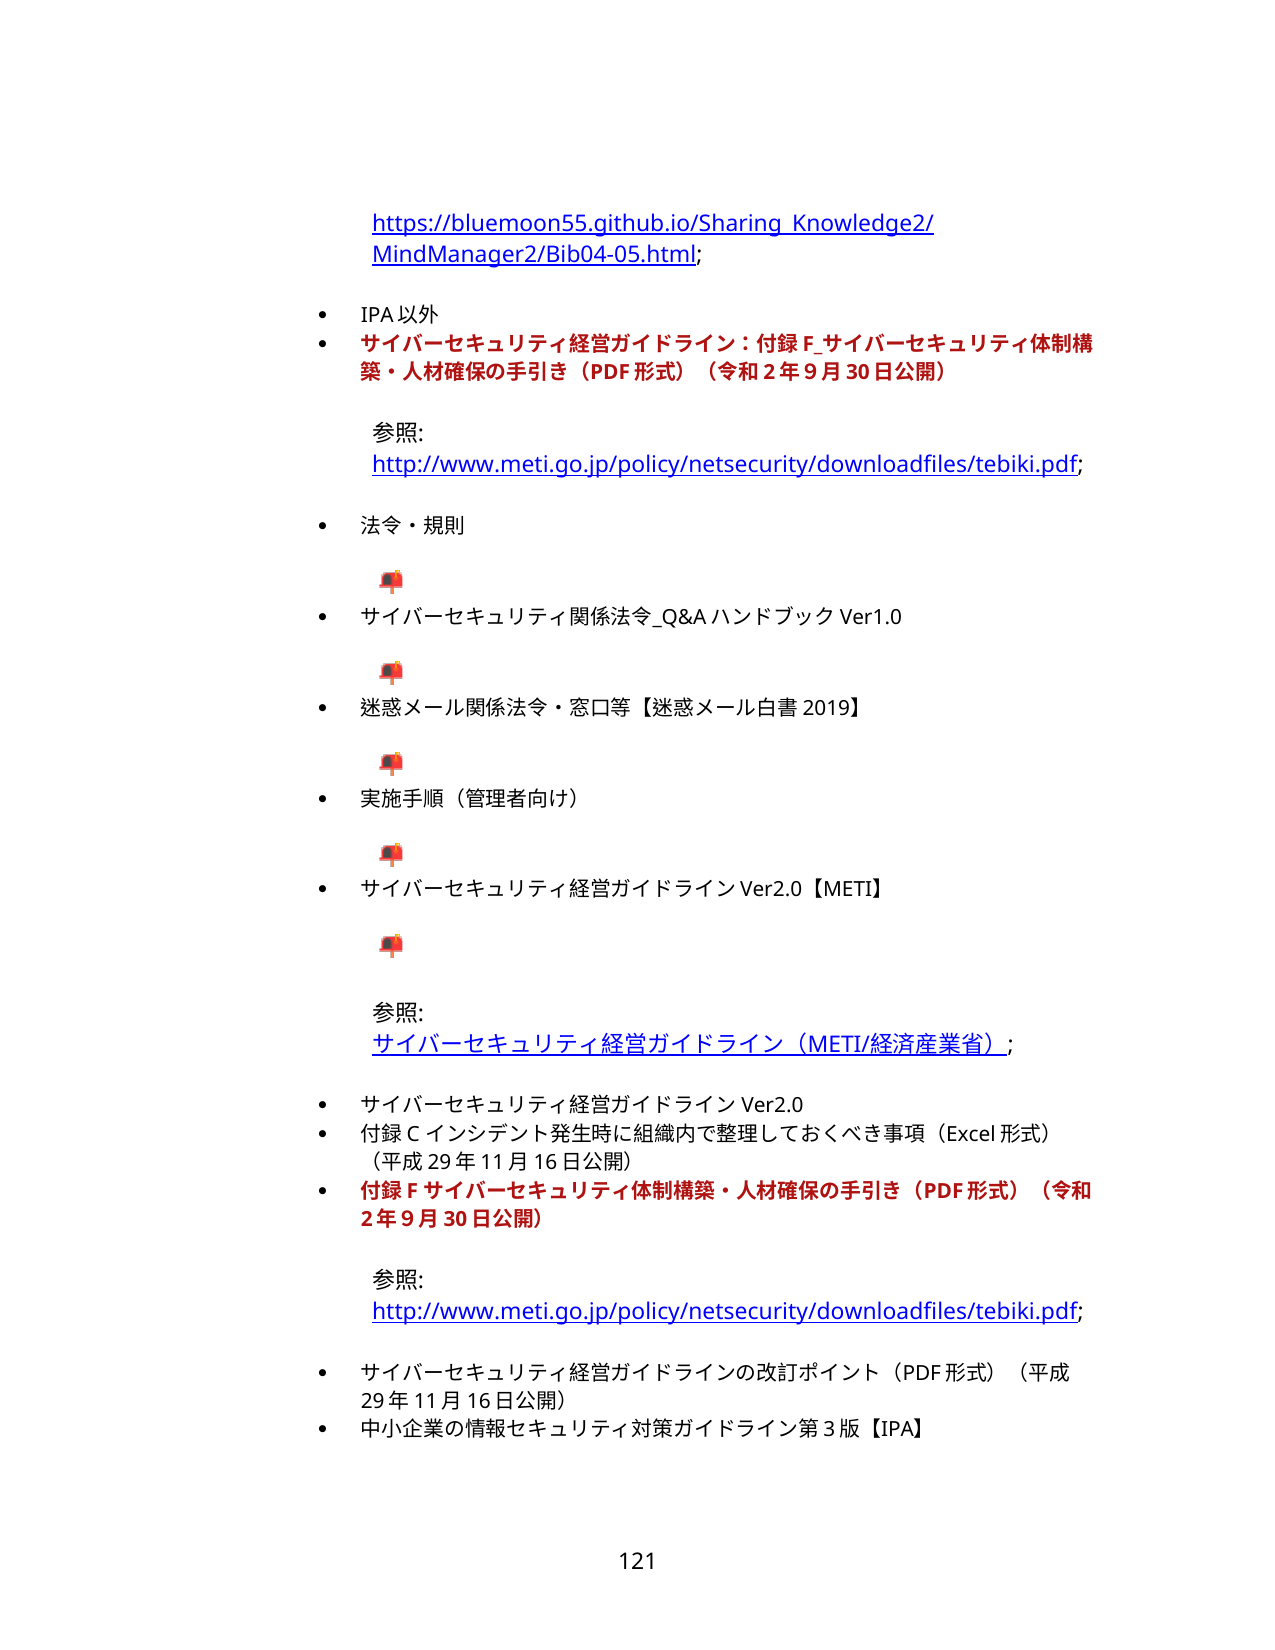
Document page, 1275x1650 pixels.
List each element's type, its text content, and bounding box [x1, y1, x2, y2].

list サイバーセキュリティ経営ガイドラインVer2.0【METI】 [319, 874, 1098, 903]
list サイバーセキュリティ経営ガイドラインの改訂ポイント（PDF形式）（平成29年11月16日公開） [319, 1358, 1098, 1414]
list 付録F サイバーセキュリティ体制構築・人材確保の手引き（PDF形式）（令和2年９月30日公開） [319, 1176, 1098, 1233]
text サイバーセキュリティ経営ガイドライン（METI/経済産業省）; [372, 1028, 1098, 1059]
list サイバーセキュリティ経営ガイドライン Ver2.0 [319, 1091, 1098, 1119]
list 付録C インシデント発生時に組織内で整理しておくべき事項（Excel形式）（平成29年11月16日公開） [319, 1119, 1098, 1176]
list 参照: [372, 997, 1098, 1028]
picture [379, 752, 403, 776]
list 参照: [372, 417, 1098, 448]
text https://bluemoon55.github.io/Sharing_Knowledge2/MindManager2/Bib04-05.html; [372, 207, 1098, 269]
list 中小企業の情報セキュリティ対策ガイドライン第3版【IPA】 [319, 1414, 1098, 1443]
picture [379, 570, 403, 594]
picture [379, 843, 403, 867]
list 迷惑メール関係法令・窓口等【迷惑メール白書2019】 [319, 693, 1098, 721]
text http://www.meti.go.jp/policy/netsecurity/downloadfiles/tebiki.pdf; [372, 1295, 1098, 1326]
picture [379, 934, 403, 958]
picture [379, 661, 403, 685]
list IPA以外 [319, 301, 1098, 329]
list サイバーセキュリティ関係法令_Q&AハンドブックVer1.0 [319, 602, 1098, 630]
list 参照: [372, 1264, 1098, 1295]
list サイバーセキュリティ経営ガイドライン：付録F_サイバーセキュリティ体制構築・人材確保の手引き（PDF形式）（令和2年９月30日公開） [319, 329, 1098, 386]
text http://www.meti.go.jp/policy/netsecurity/downloadfiles/tebiki.pdf; [372, 448, 1098, 479]
list 実施手順（管理者向け） [319, 784, 1098, 812]
list 法令・規則 [319, 511, 1098, 539]
